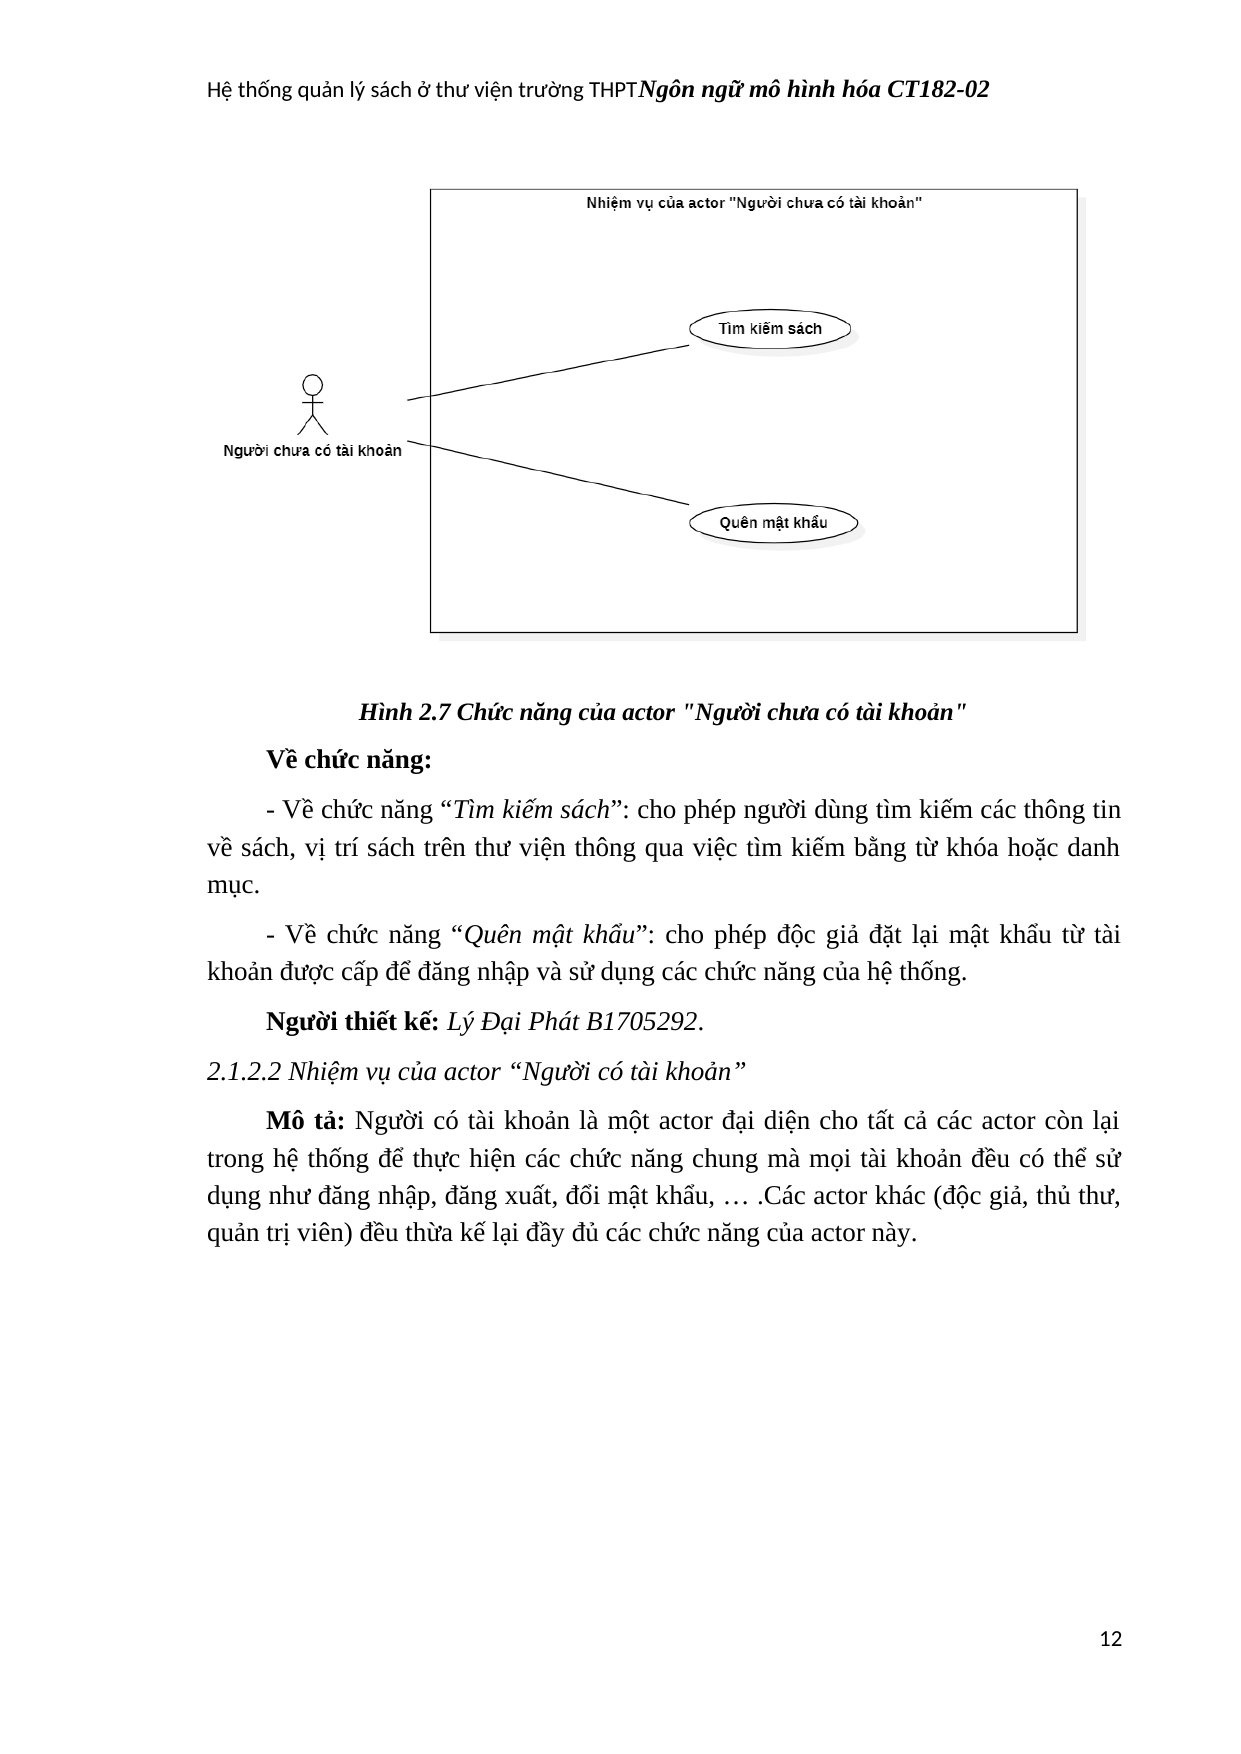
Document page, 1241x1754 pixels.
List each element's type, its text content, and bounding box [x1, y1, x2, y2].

text Về chức năng: [207, 744, 1122, 775]
text - Về chức năng “Quên mật khẩu”: cho phép độc giả đặt lại mật khẩu từ tài khoản được cấp để đăng nhập và sử dụng các chức năng của hệ thống. [207, 918, 1122, 986]
subtitle Nhiệm vụ của actor “Người có tài khoản” [207, 1055, 1122, 1086]
picture [206, 177, 1123, 678]
text - Về chức năng “Tìm kiếm sách”: cho phép người dùng tìm kiếm các thông tin về sách, vị trí sách trên thư viện thông qua việc tìm kiếm bằng từ khóa hoặc danh mục. [207, 793, 1122, 899]
text Mô tả: Người có tài khoản là một actor đại diện cho tất cả các actor còn lại trong hệ thống để thực hiện các chức năng chung mà mọi tài khoản đều có thể sử dụng như đăng nhập, đăng xuất, đổi mật khẩu, … .Các actor khác (độc giả, thủ thư, quản trị viên) đều thừa kế lại đầy đủ các chức năng của actor này. [207, 1104, 1122, 1247]
text Người thiết kế: Lý Đại Phát B1705292. [207, 1005, 1122, 1036]
